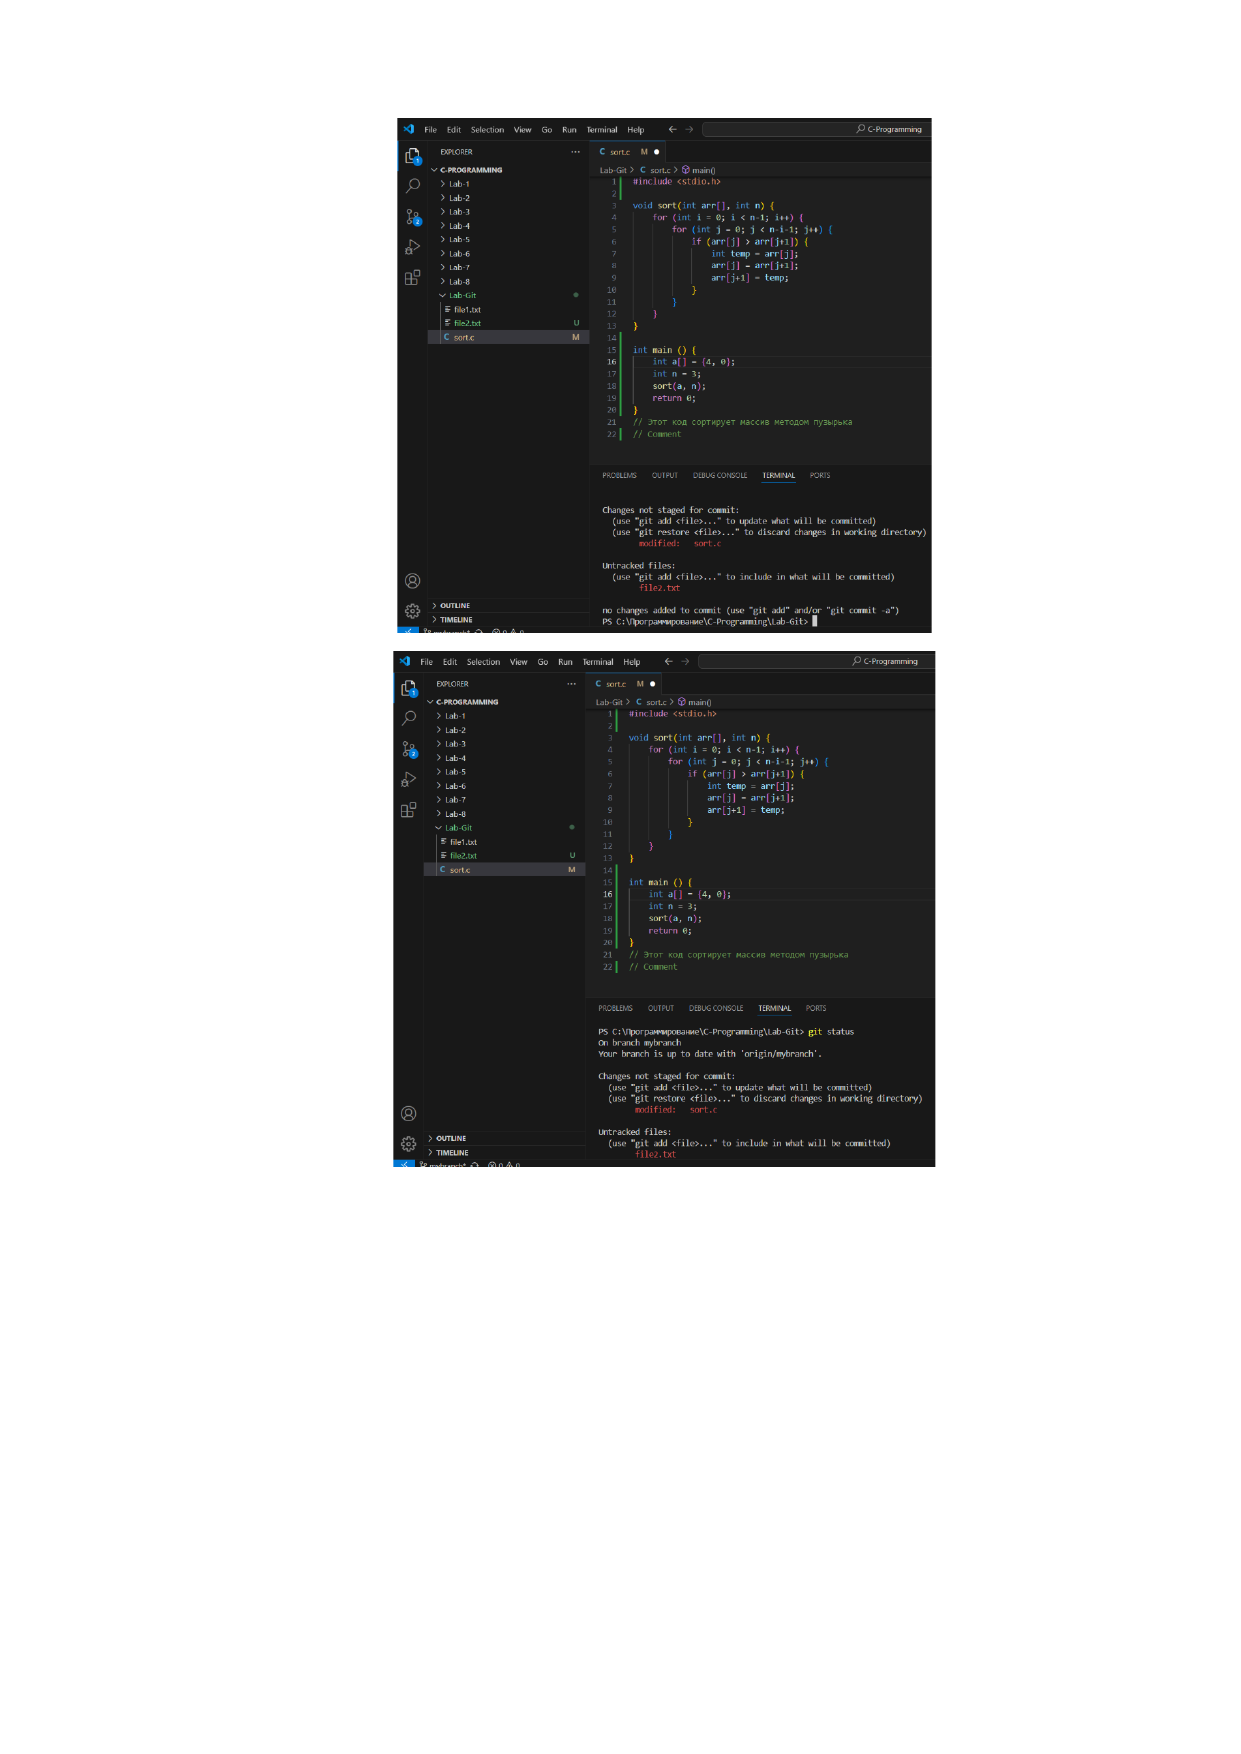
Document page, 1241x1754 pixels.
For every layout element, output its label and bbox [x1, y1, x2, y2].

picture [397, 118, 932, 633]
picture [393, 651, 936, 1167]
